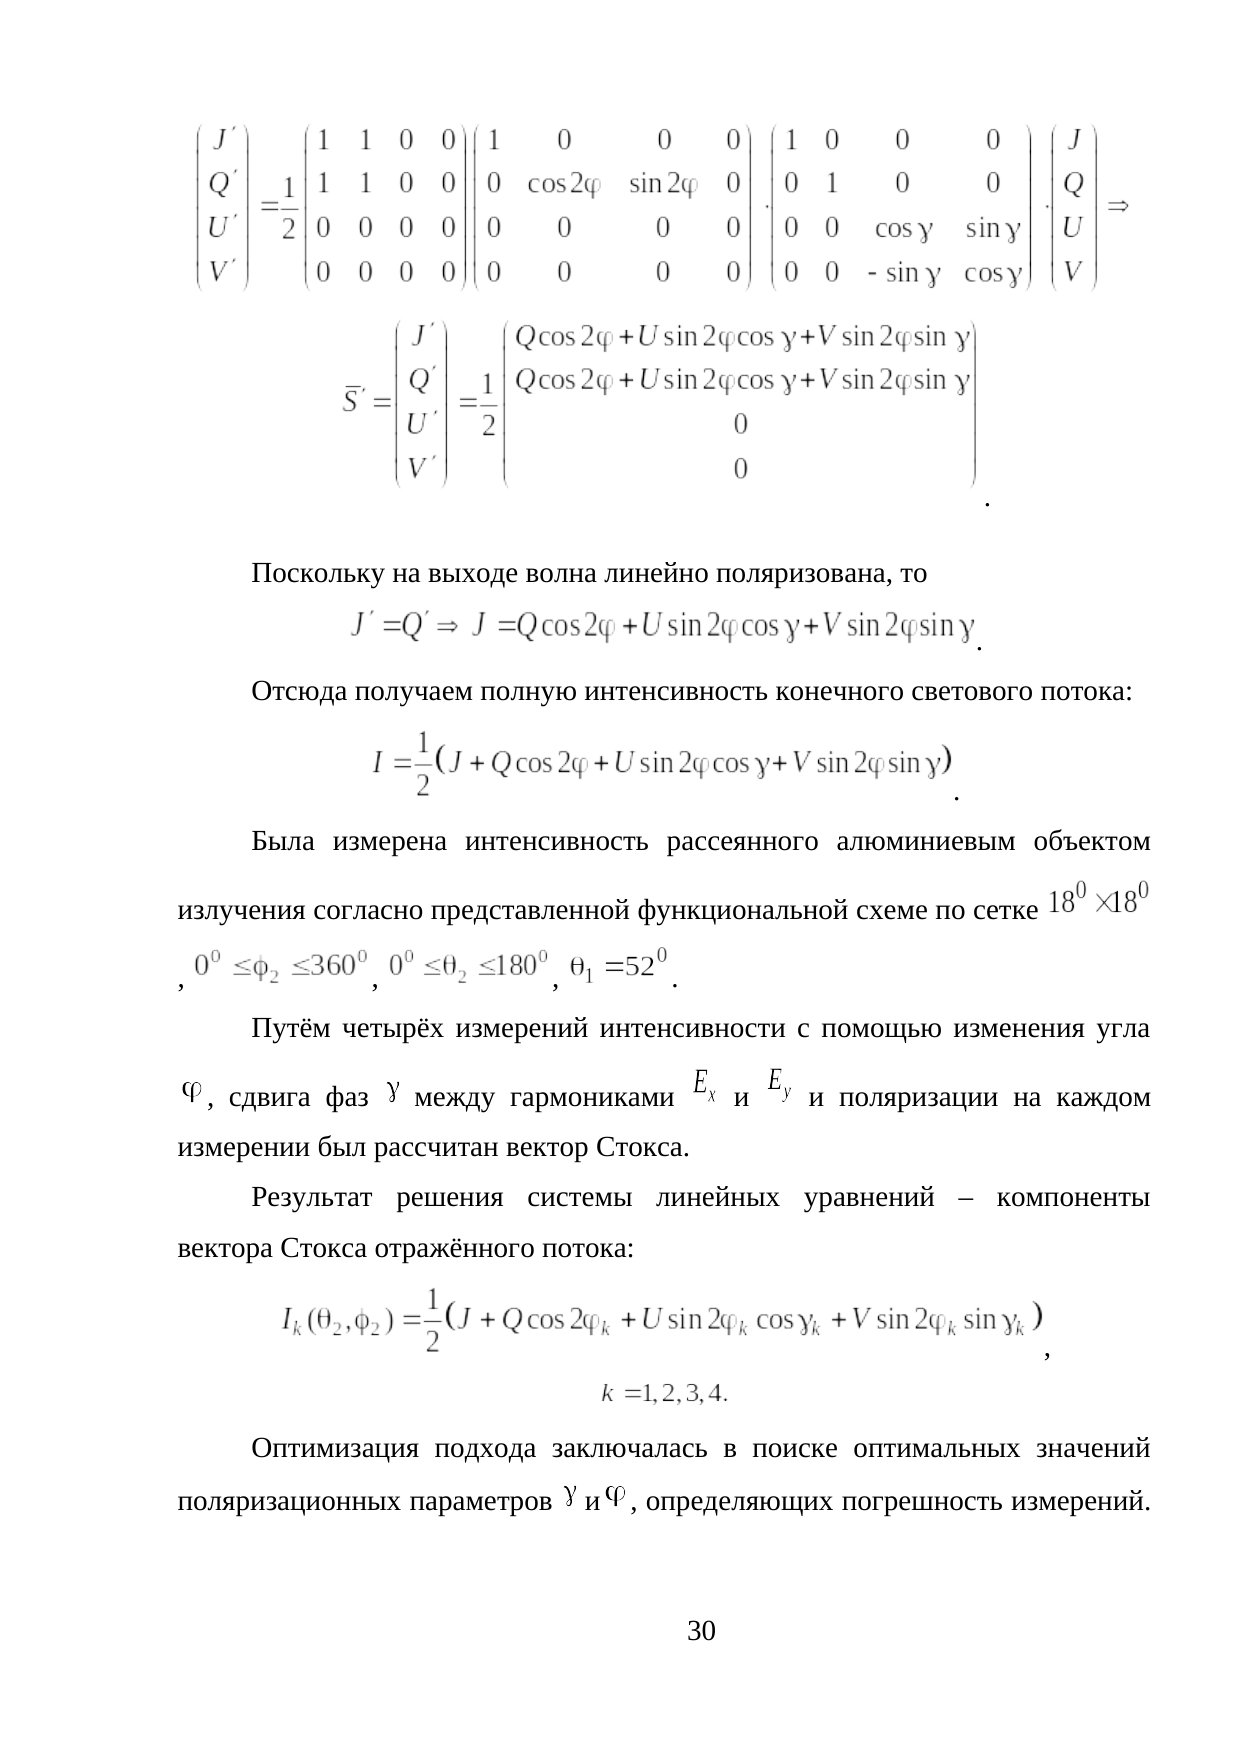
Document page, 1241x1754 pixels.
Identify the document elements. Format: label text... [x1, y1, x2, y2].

text Поскольку на выходе волна линейно поляризована, то [177, 555, 1152, 588]
text Результат решения системы линейных уравнений – компоненты вектора Стокса отражённого потока: [177, 1179, 1152, 1263]
text Была измерена интенсивность рассеянного алюминиевым объектом излучения согласно представленной функциональной схеме по сетке , , , . [177, 823, 1152, 994]
text Путём четырёх измерений интенсивности с помощью изменения угла , сдвига фаз между гармониками и и поляризации на каждом измерении был рассчитан вектор Стокса. [177, 1011, 1152, 1163]
text . [177, 724, 1152, 807]
text Отсюда получаем полную интенсивность конечного светового потока: [177, 673, 1152, 707]
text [177, 1430, 1152, 1516]
text . [177, 314, 1152, 513]
text . [177, 605, 1152, 657]
text , [177, 1280, 1152, 1363]
